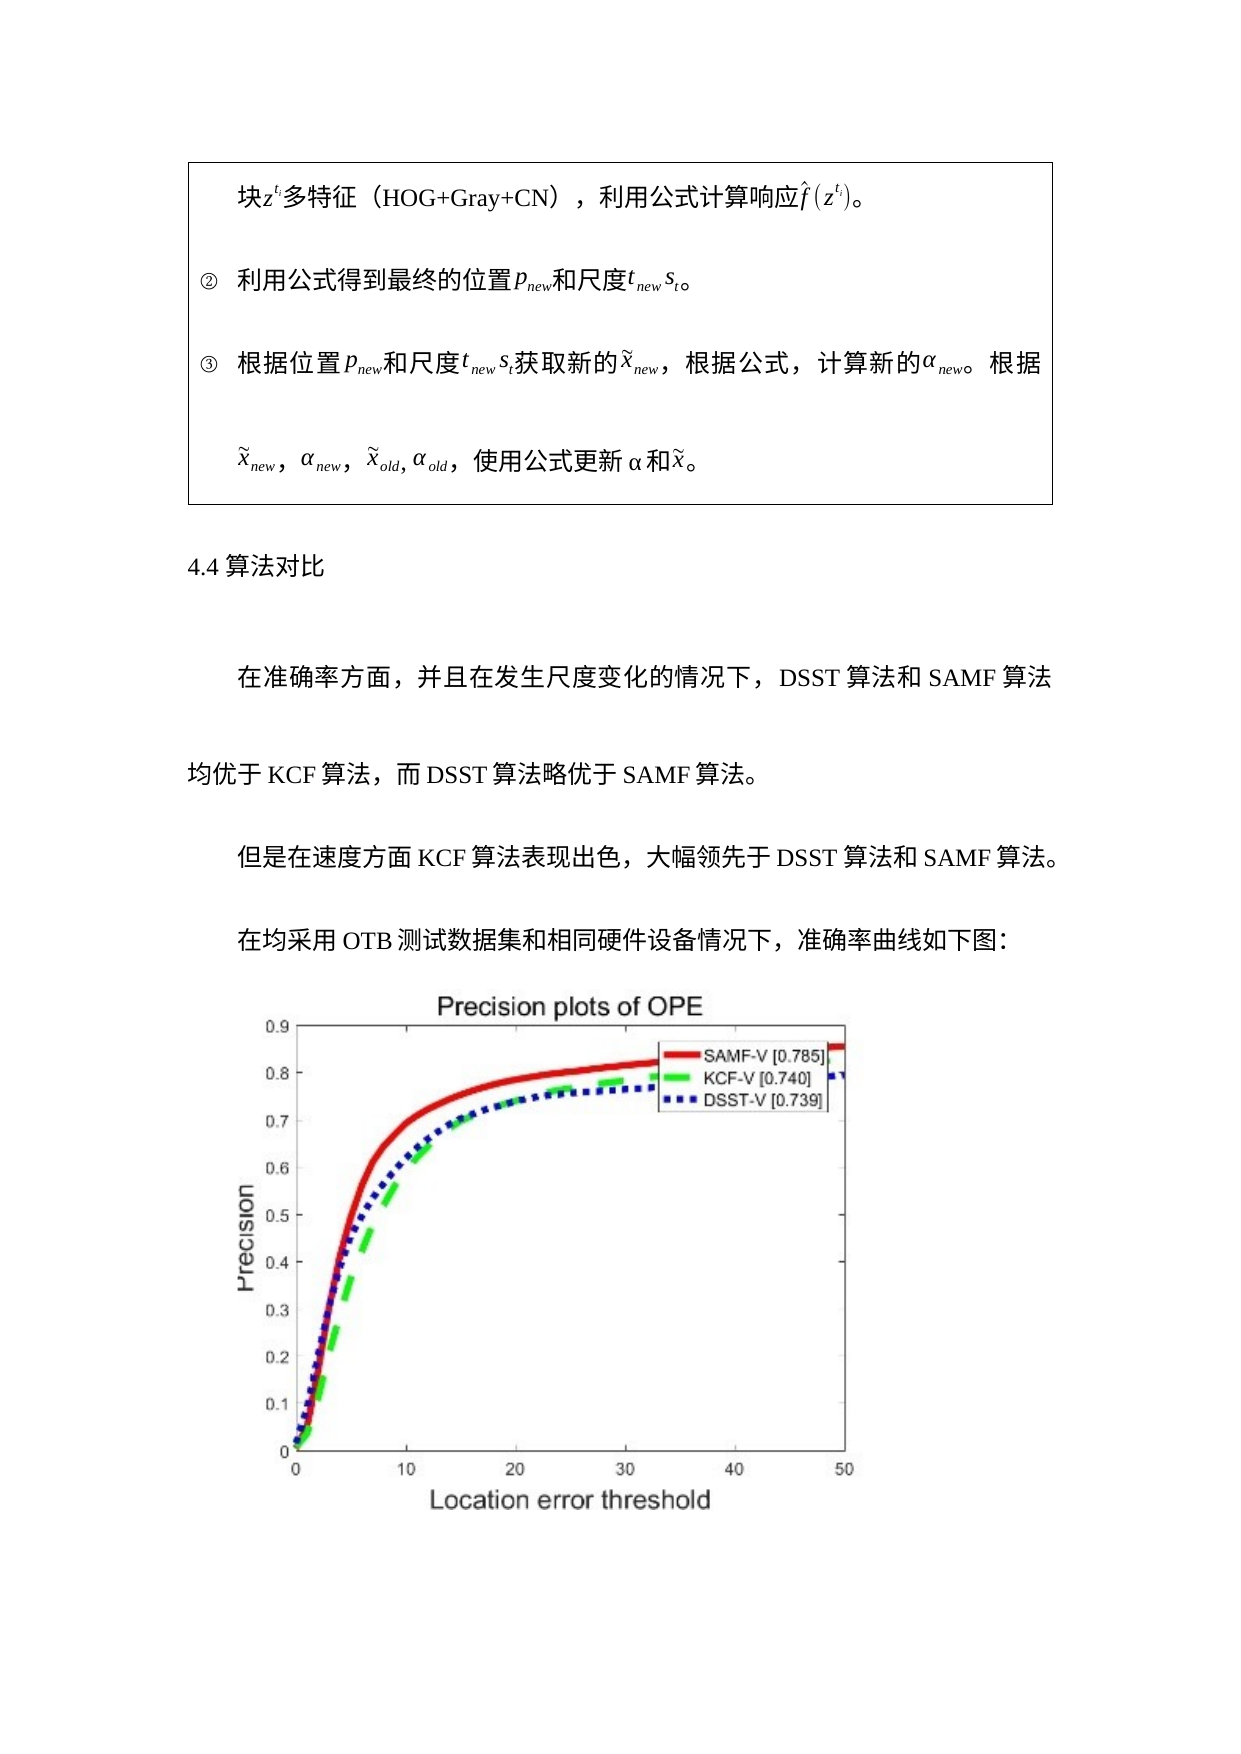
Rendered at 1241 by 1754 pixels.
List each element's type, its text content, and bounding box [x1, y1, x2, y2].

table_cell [189, 163, 1052, 504]
picture [237, 989, 889, 1510]
subtitle 4.4 算法对比 [187, 532, 1053, 597]
text 在均采用OTB测试数据集和相同硬件设备情况下，准确率曲线如下图： [187, 906, 1053, 971]
text 在准确率方面，并且在发生尺度变化的情况下，DSST算法和SAMF算法均优于KCF算法，而DSST算法略优于SAMF算法。 [187, 643, 1053, 805]
text 但是在速度方面KCF算法表现出色，大幅领先于DSST 算法和SAMF算法。 [187, 823, 1053, 888]
